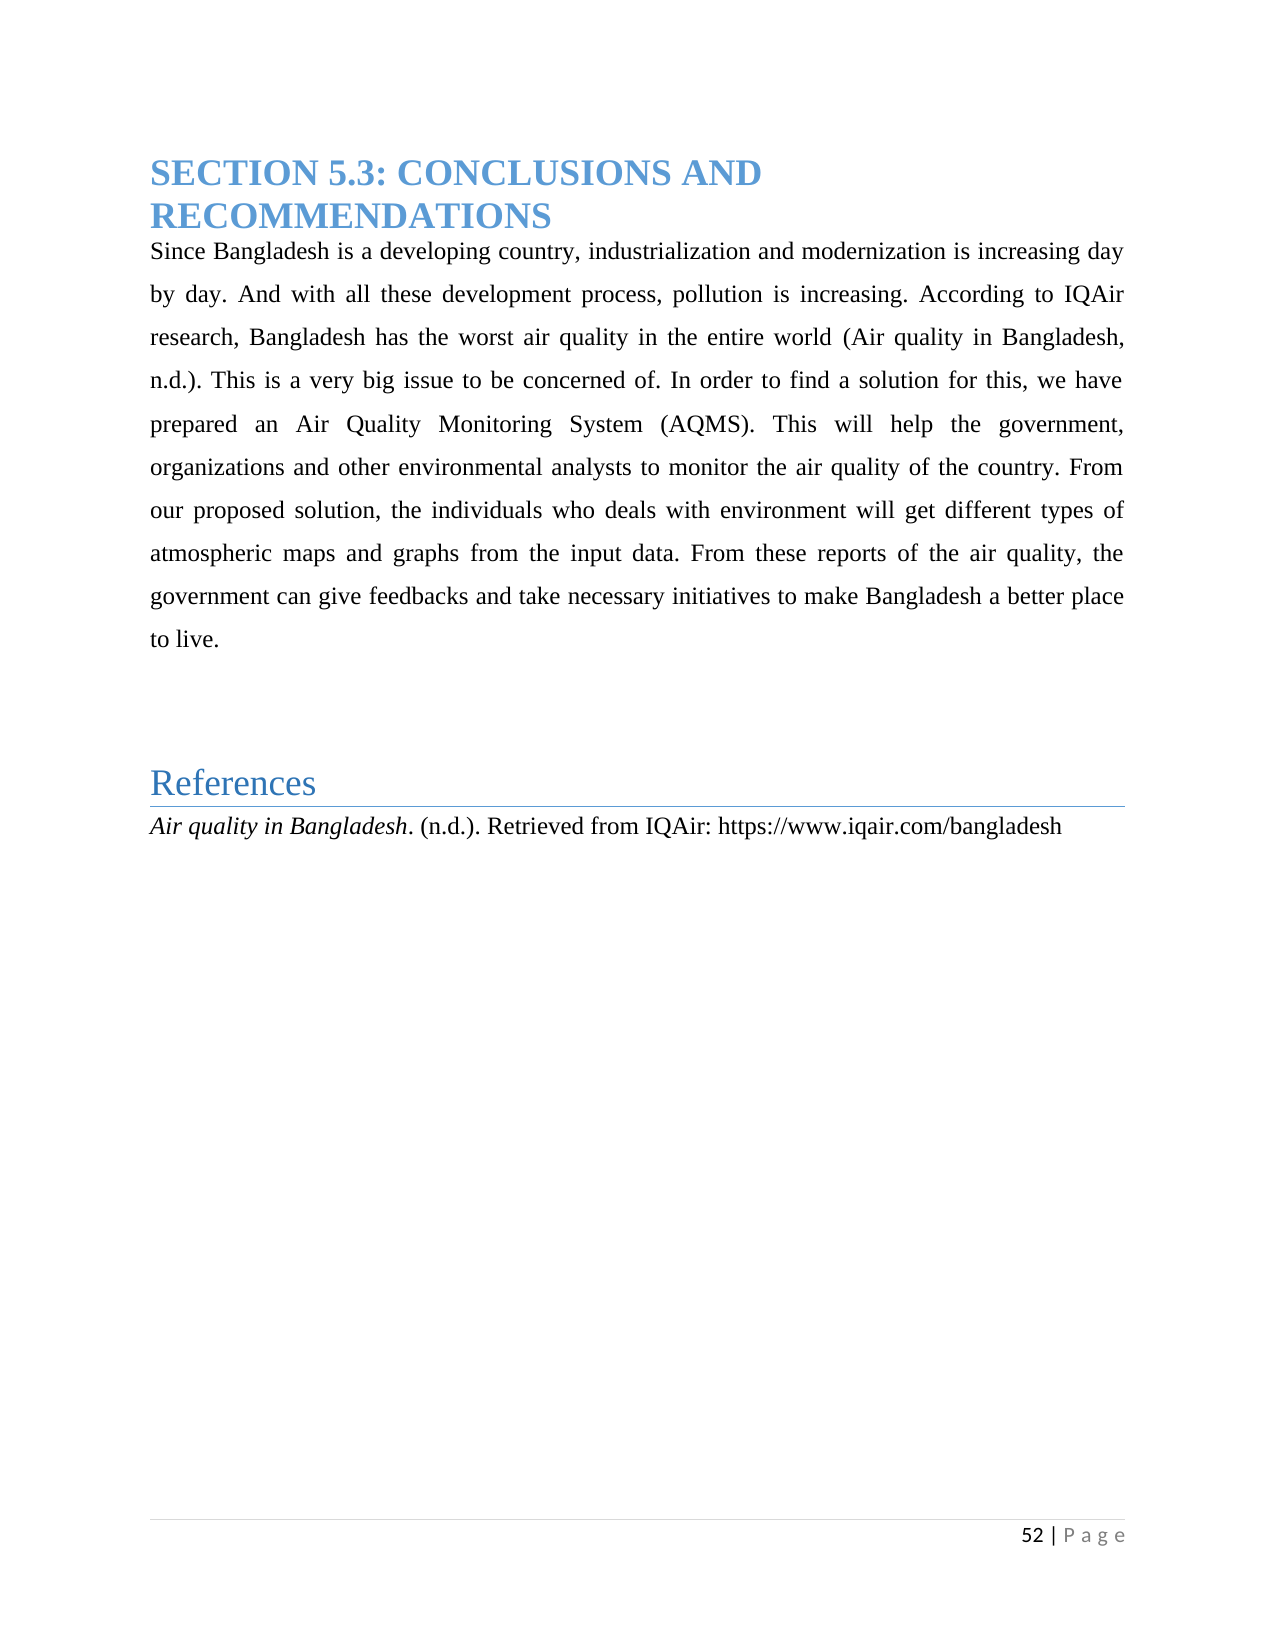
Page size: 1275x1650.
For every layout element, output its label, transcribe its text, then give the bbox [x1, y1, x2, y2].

text Since Bangladesh is a developing country, industrialization and modernization is increasing day by day. And with all these development process, pollution is increasing. According to IQAir research, Bangladesh has the worst air quality in the entire world . This is a very big issue to be concerned of. In order to find a solution for this, we have prepared an Air Quality Monitoring System (AQMS). This will help the government, organizations and other environmental analysts to monitor the air quality of the country. From our proposed solution, the individuals who deals with environment will get different types of atmospheric maps and graphs from the input data. From these reports of the air quality, the government can give feedbacks and take necessary initiatives to make Bangladesh a better place to live. [150, 236, 1125, 653]
subtitle SECTION 5.3: CONCLUSIONS AND RECOMMENDATIONS [150, 150, 1125, 236]
